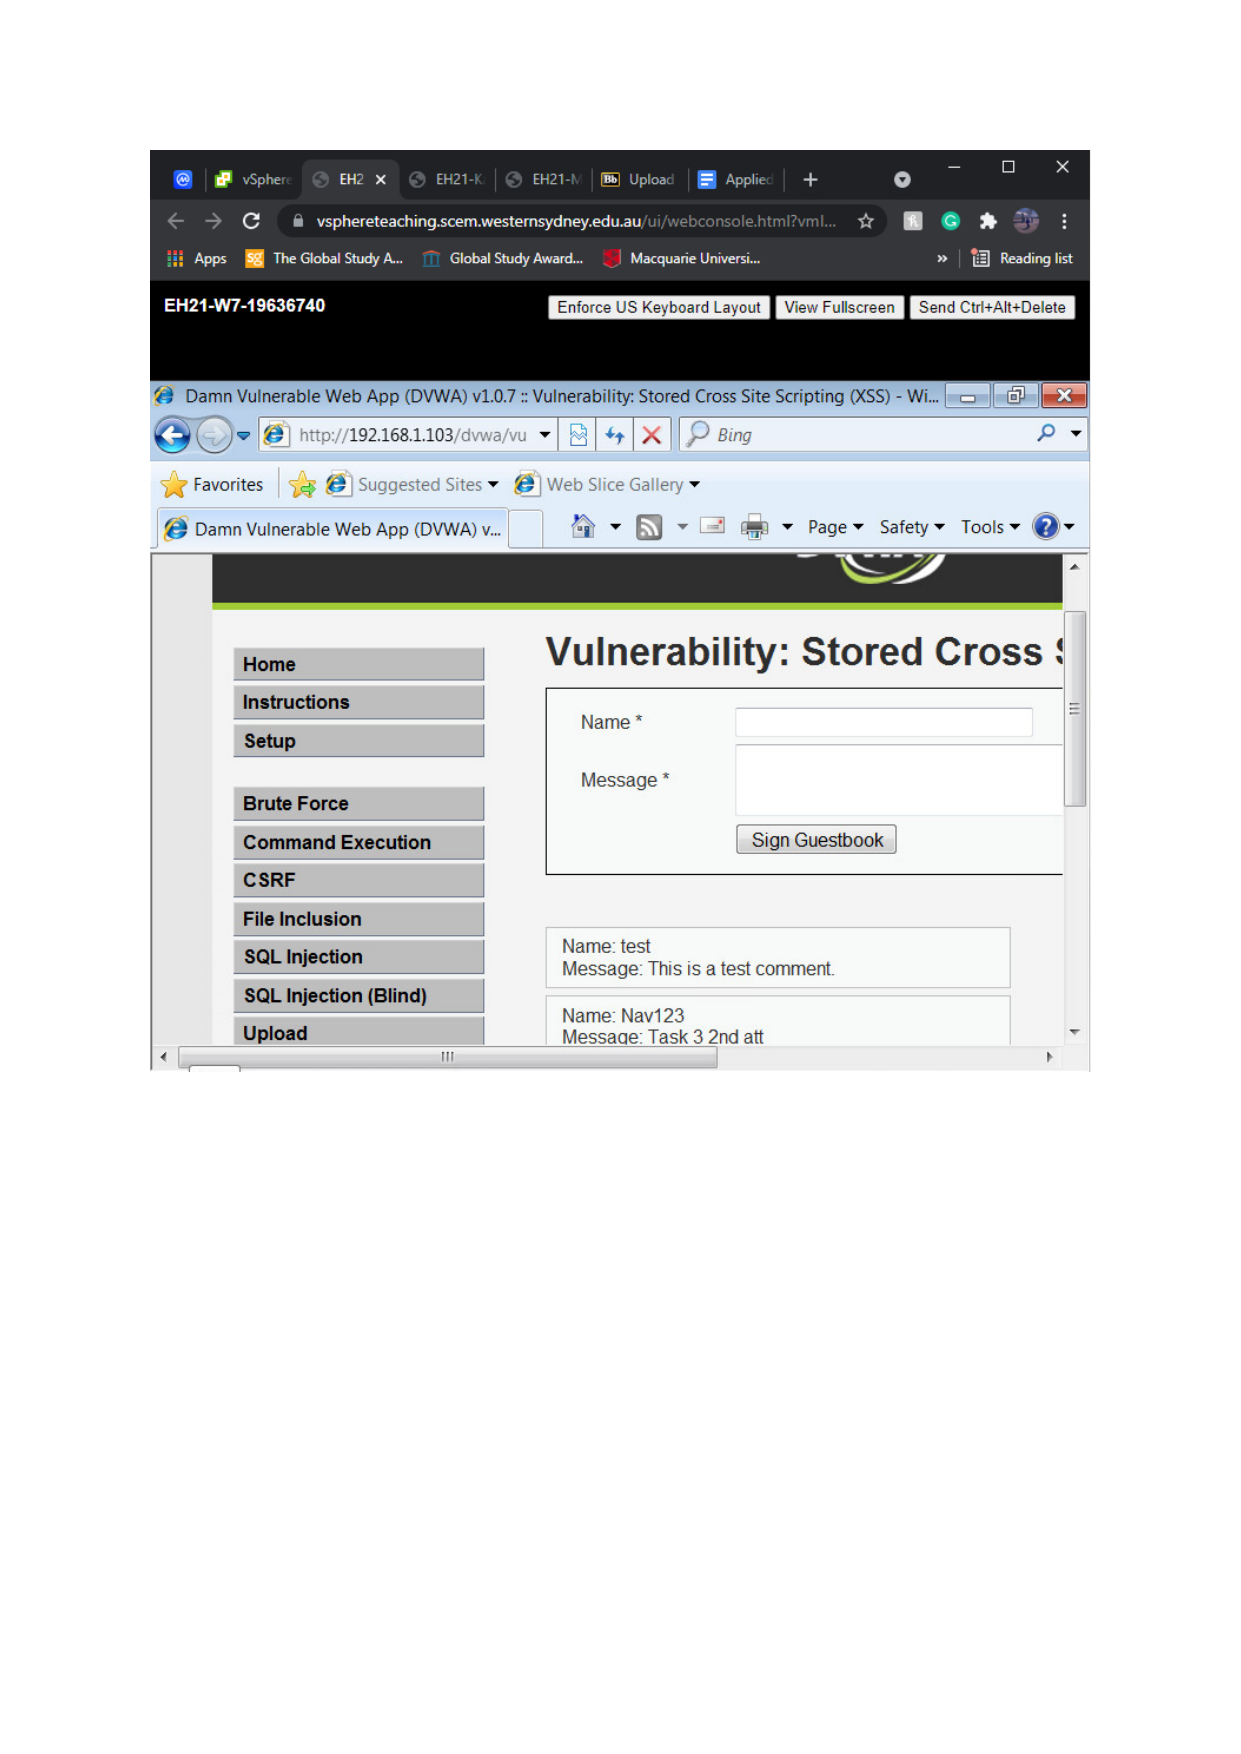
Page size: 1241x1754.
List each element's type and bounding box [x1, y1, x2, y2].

picture [150, 150, 1091, 1072]
